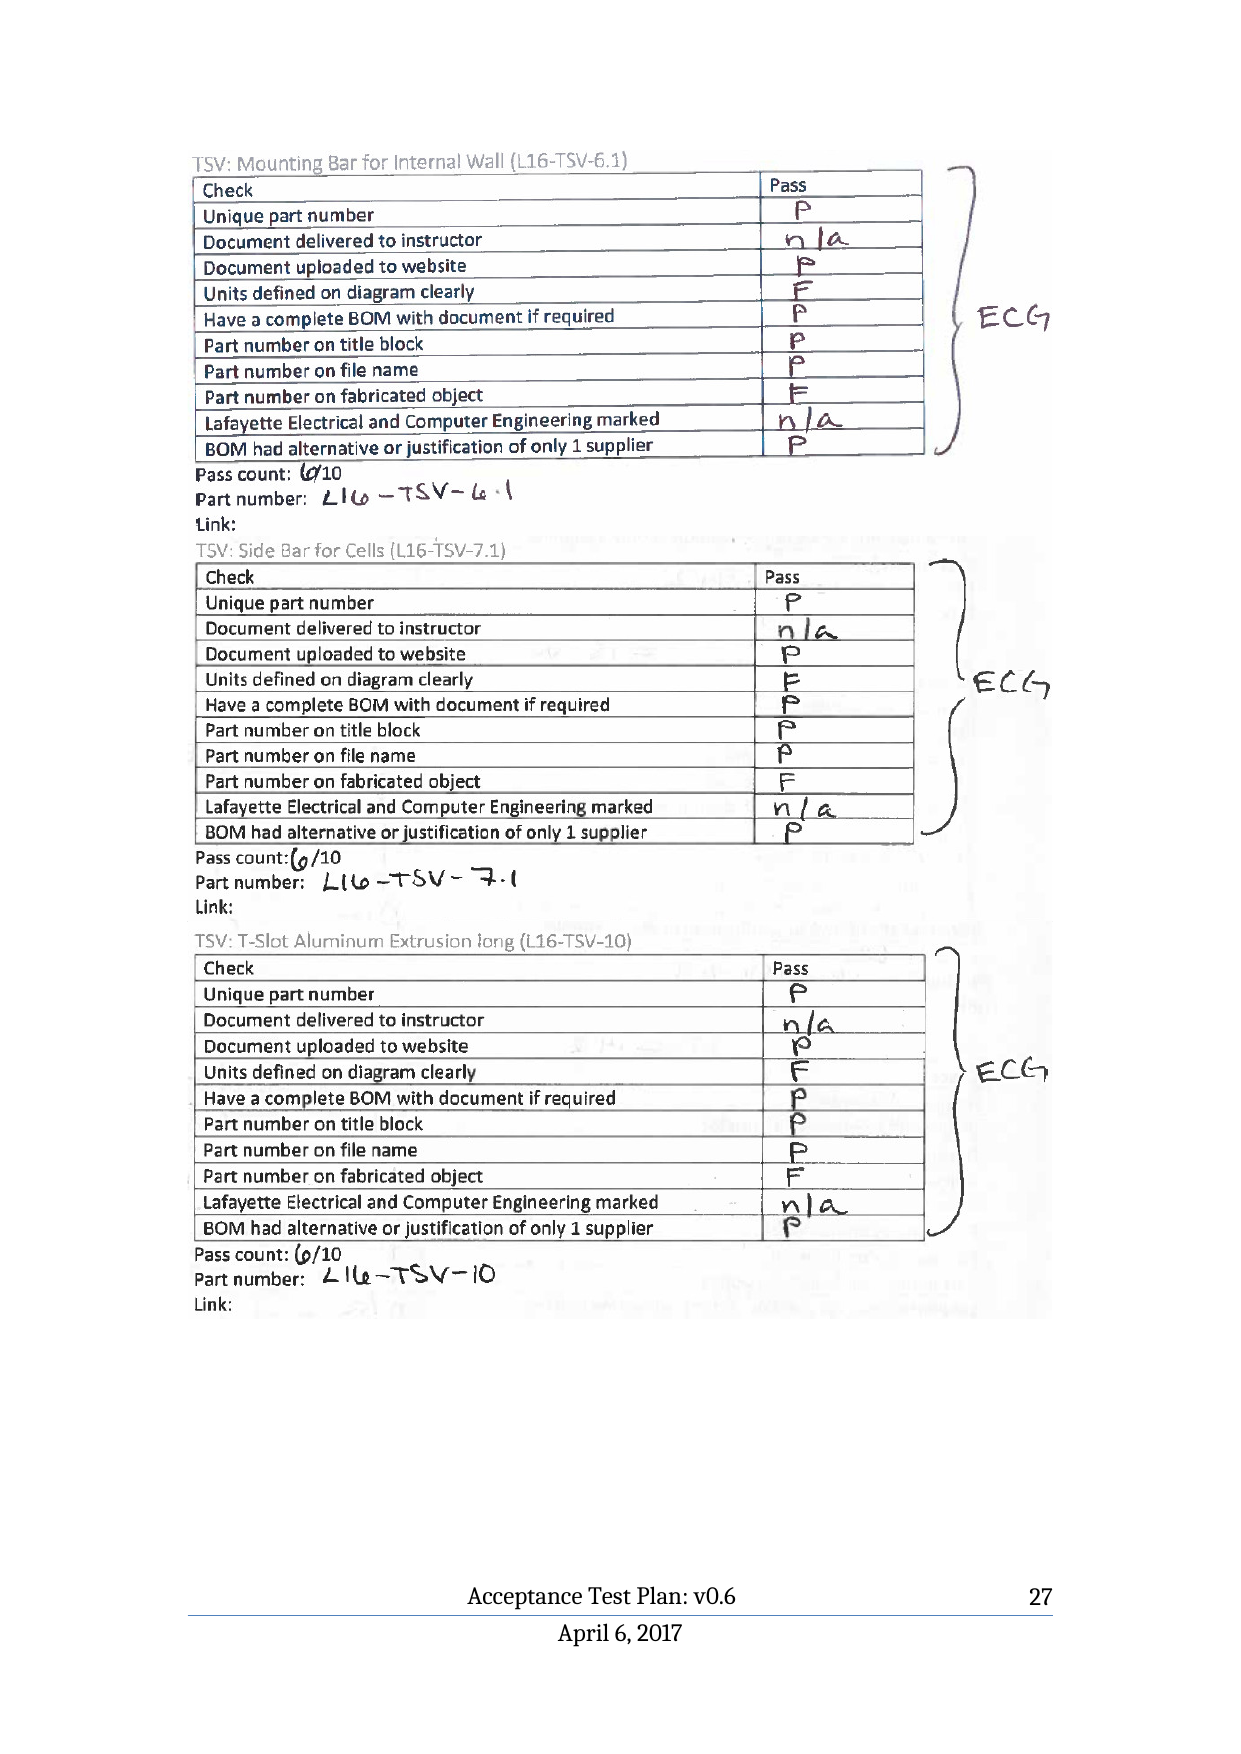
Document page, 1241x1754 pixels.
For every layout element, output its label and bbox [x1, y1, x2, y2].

picture [187, 150, 1053, 1319]
